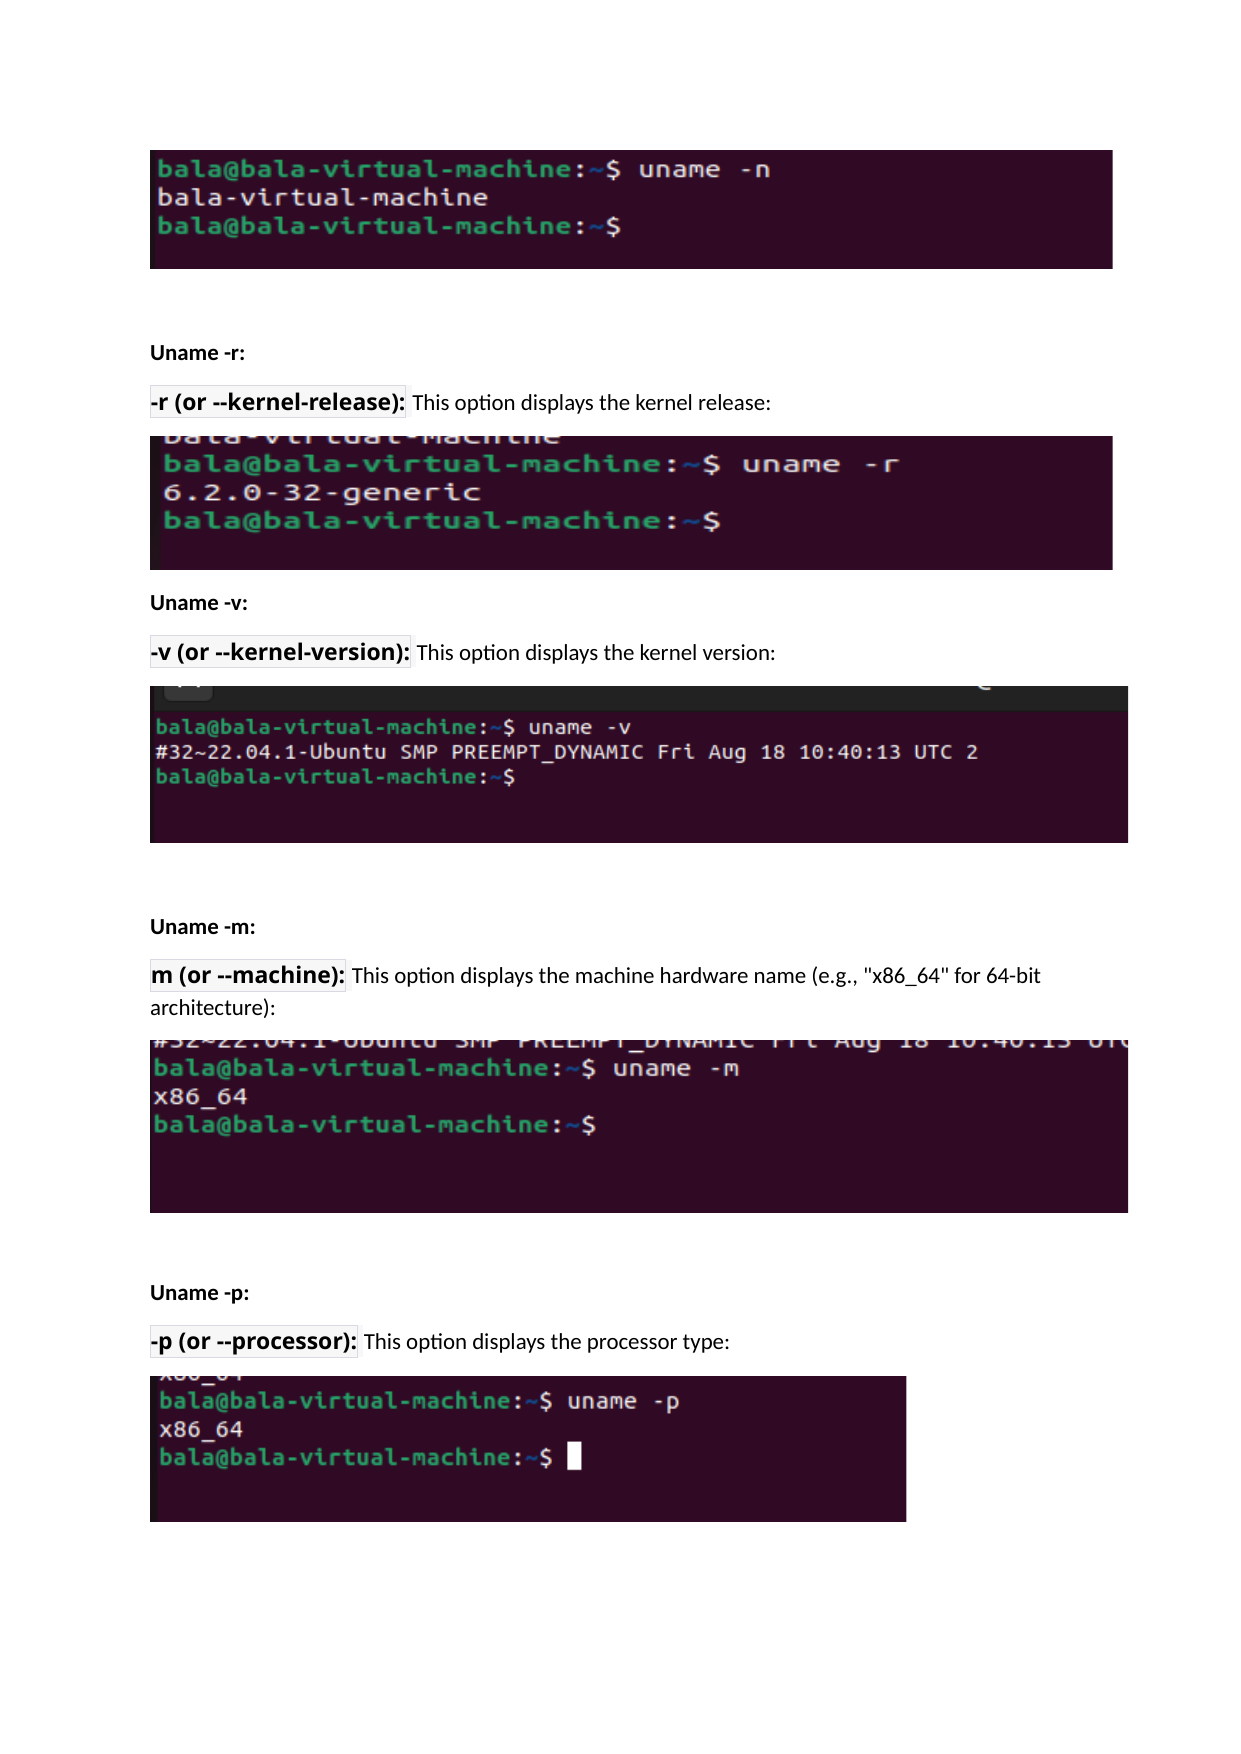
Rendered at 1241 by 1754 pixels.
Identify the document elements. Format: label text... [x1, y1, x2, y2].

text Uname -m: [150, 912, 1090, 940]
picture [150, 686, 1129, 843]
text -r (or --kernel-release): This option displays the kernel release: [412, 385, 1090, 417]
text Uname -p: [150, 1278, 1090, 1306]
text Uname -v: [150, 588, 1090, 616]
text Uname -r: [150, 338, 1090, 366]
text m (or --machine): This option displays the machine hardware name (e.g., "x86_64" for 64-bit architecture): [150, 959, 1090, 1021]
picture [150, 436, 1113, 570]
text -v (or --kernel-version): This option displays the kernel version: [416, 635, 1090, 667]
text -p (or --processor): This option displays the processor type: [363, 1325, 1090, 1357]
picture [150, 1376, 907, 1522]
picture [150, 150, 1113, 269]
picture [150, 1040, 1129, 1213]
